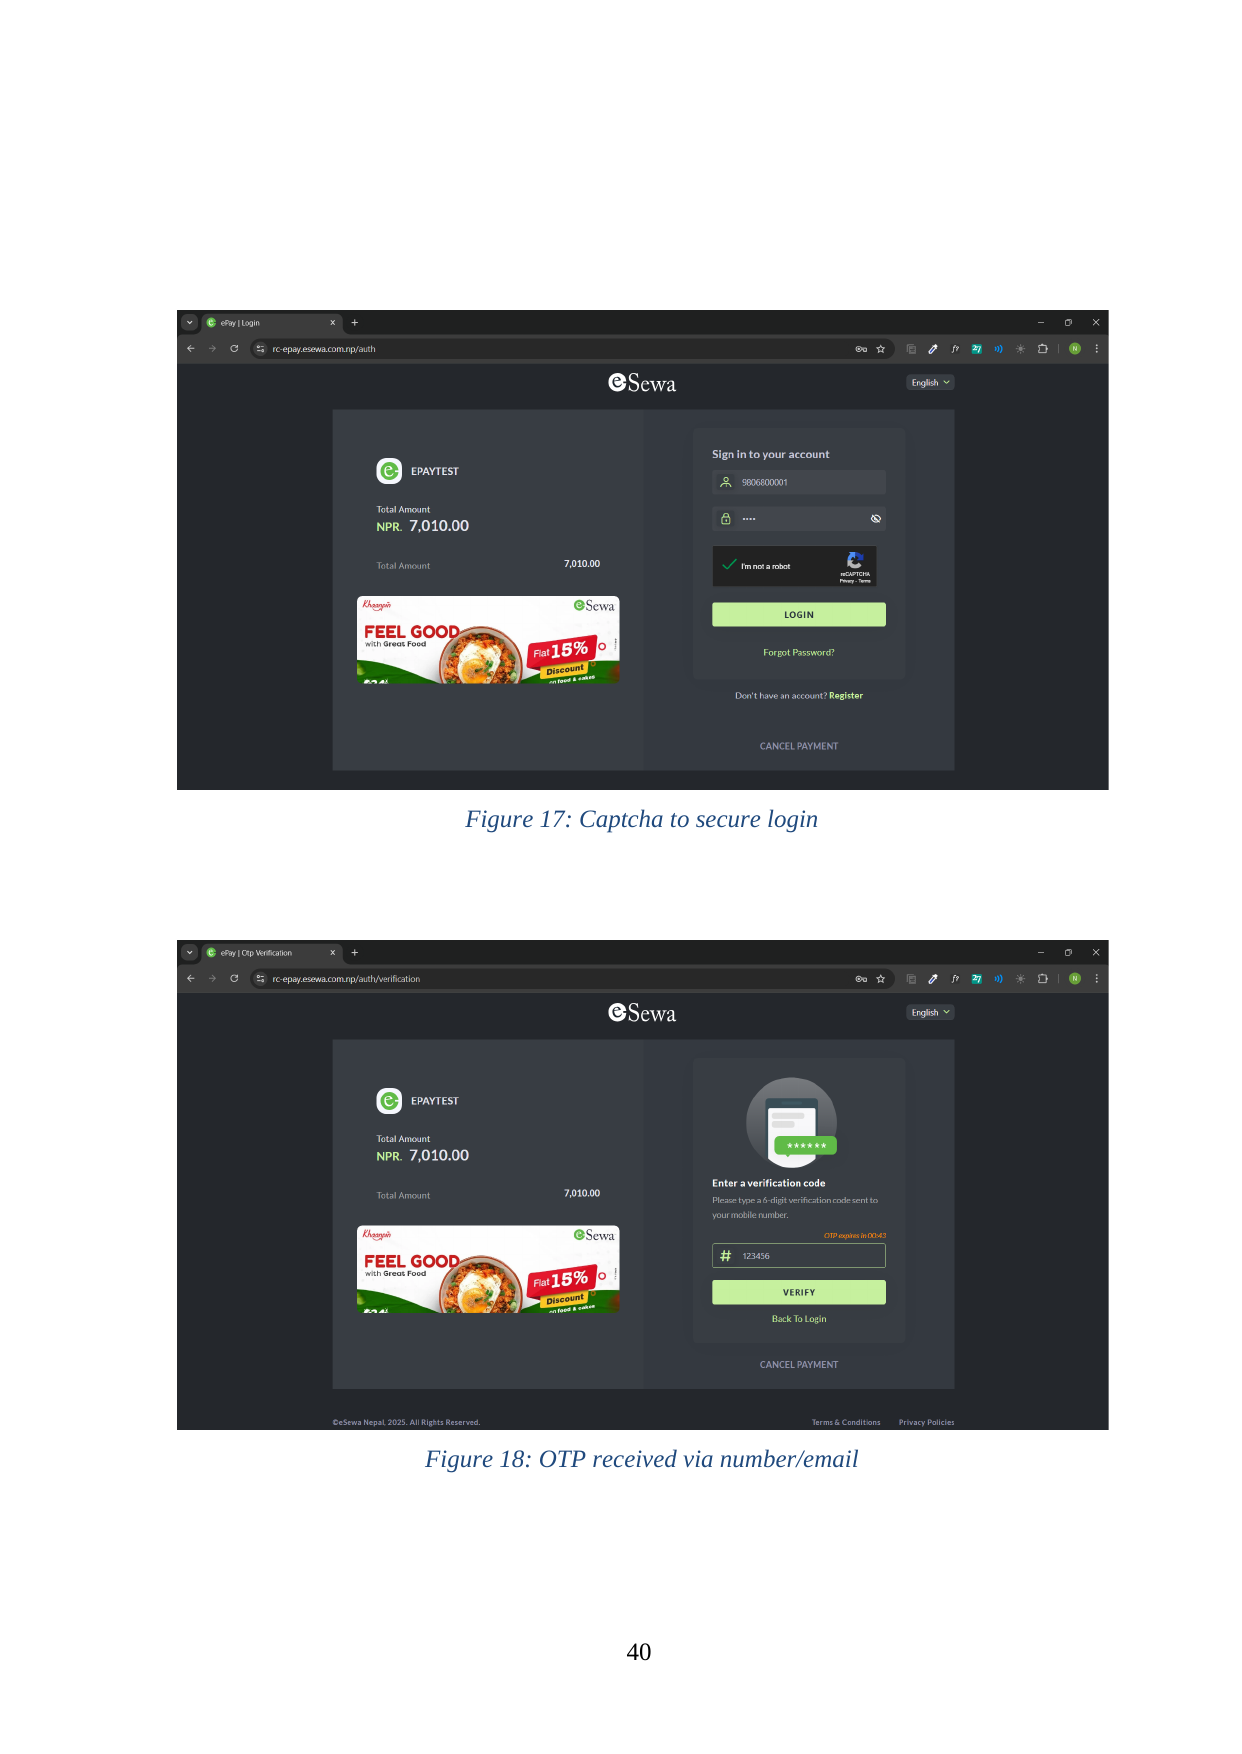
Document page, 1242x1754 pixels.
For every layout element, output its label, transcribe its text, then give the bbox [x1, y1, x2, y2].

picture [177, 310, 1109, 790]
text Figure 18: OTP received via number/email [177, 1444, 1109, 1473]
text Figure 17: Captcha to secure login [177, 804, 1109, 833]
picture [177, 940, 1109, 1430]
